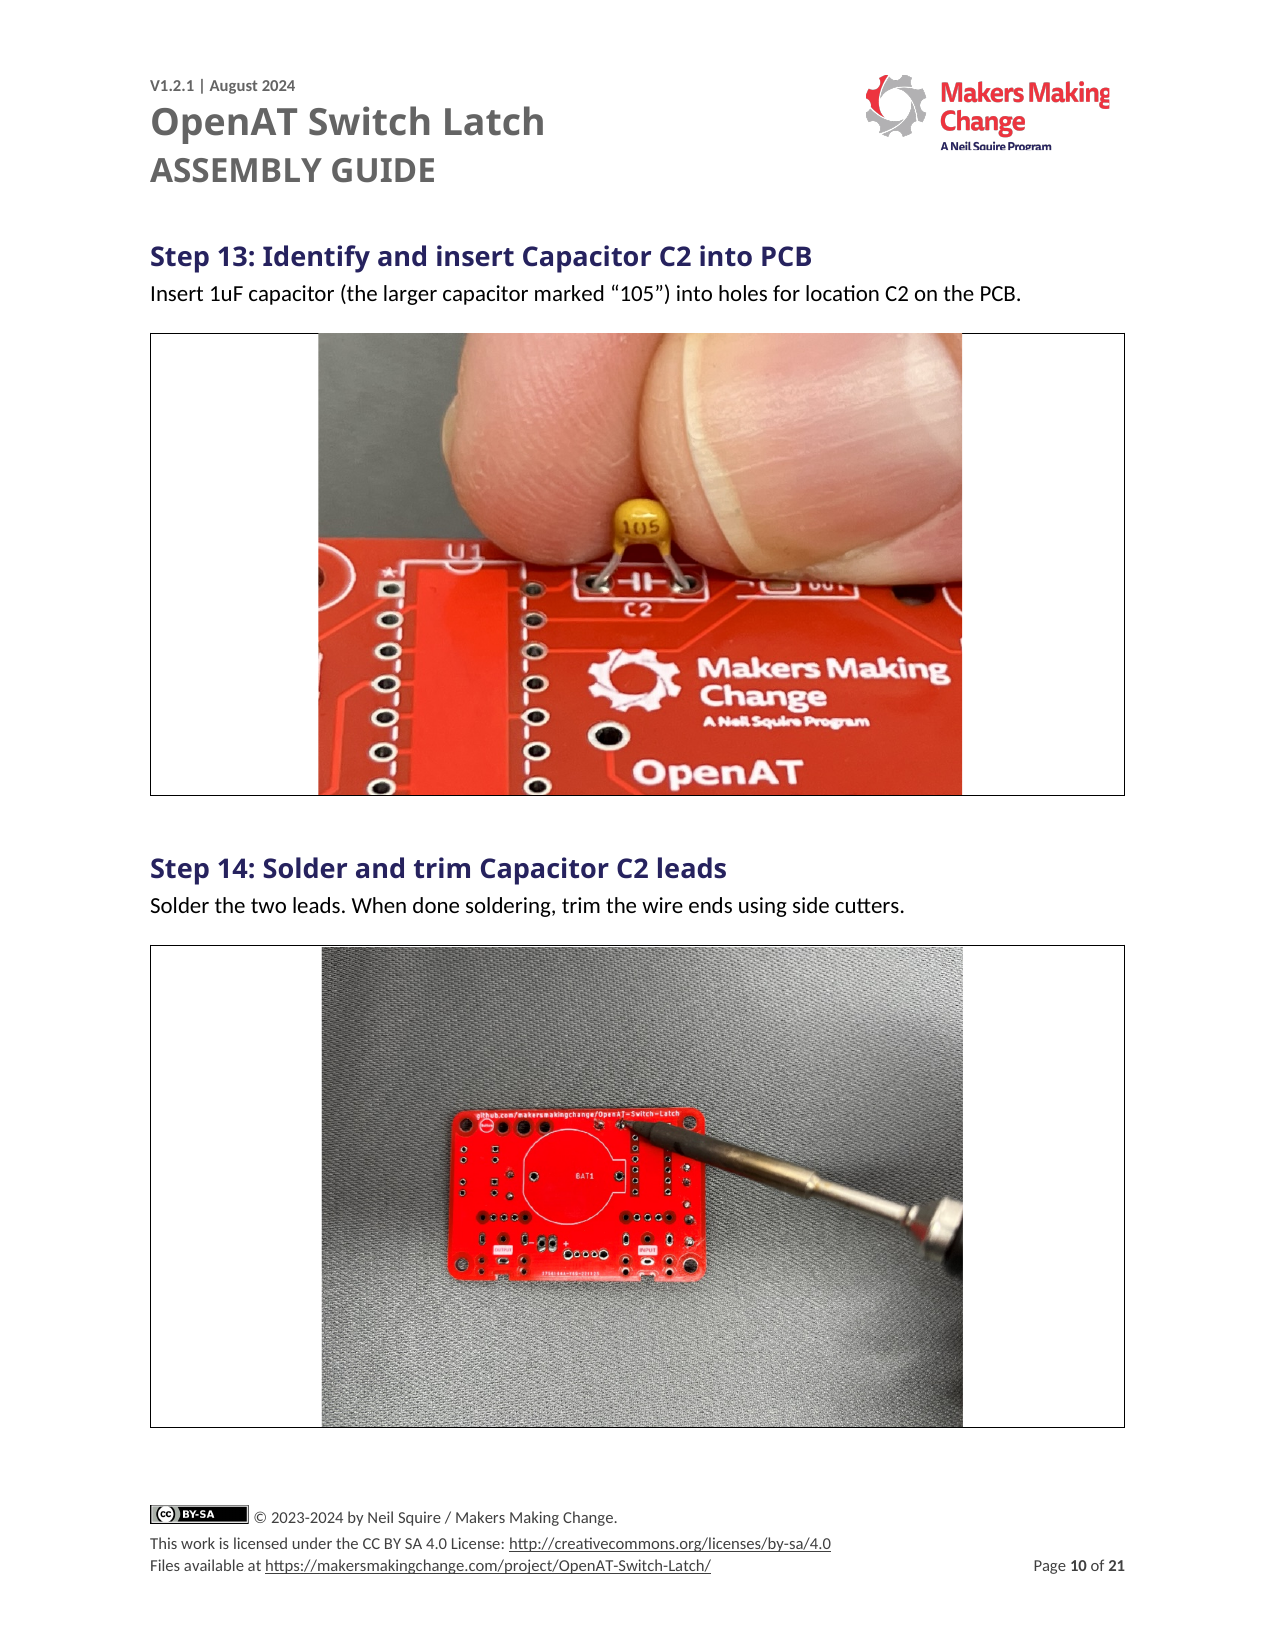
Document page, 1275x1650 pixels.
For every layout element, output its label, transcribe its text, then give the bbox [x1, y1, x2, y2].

subtitle Step 13: Identify and insert Capacitor C2 into PCB [150, 237, 1125, 274]
subtitle Step 14: Solder and trim Capacitor C2 leads [150, 849, 1125, 886]
text Solder the two leads. When done soldering, trim the wire ends using side cutters. [150, 891, 1125, 919]
picture [322, 947, 962, 1427]
table_header [151, 334, 318, 795]
picture [150, 1505, 249, 1524]
text Insert 1uF capacitor (the larger capacitor marked “105”) into holes for location C2 on the PCB. [150, 279, 1125, 308]
table_header [963, 334, 1124, 795]
table_header [151, 946, 1124, 1427]
picture [865, 75, 1110, 151]
picture [318, 333, 963, 795]
